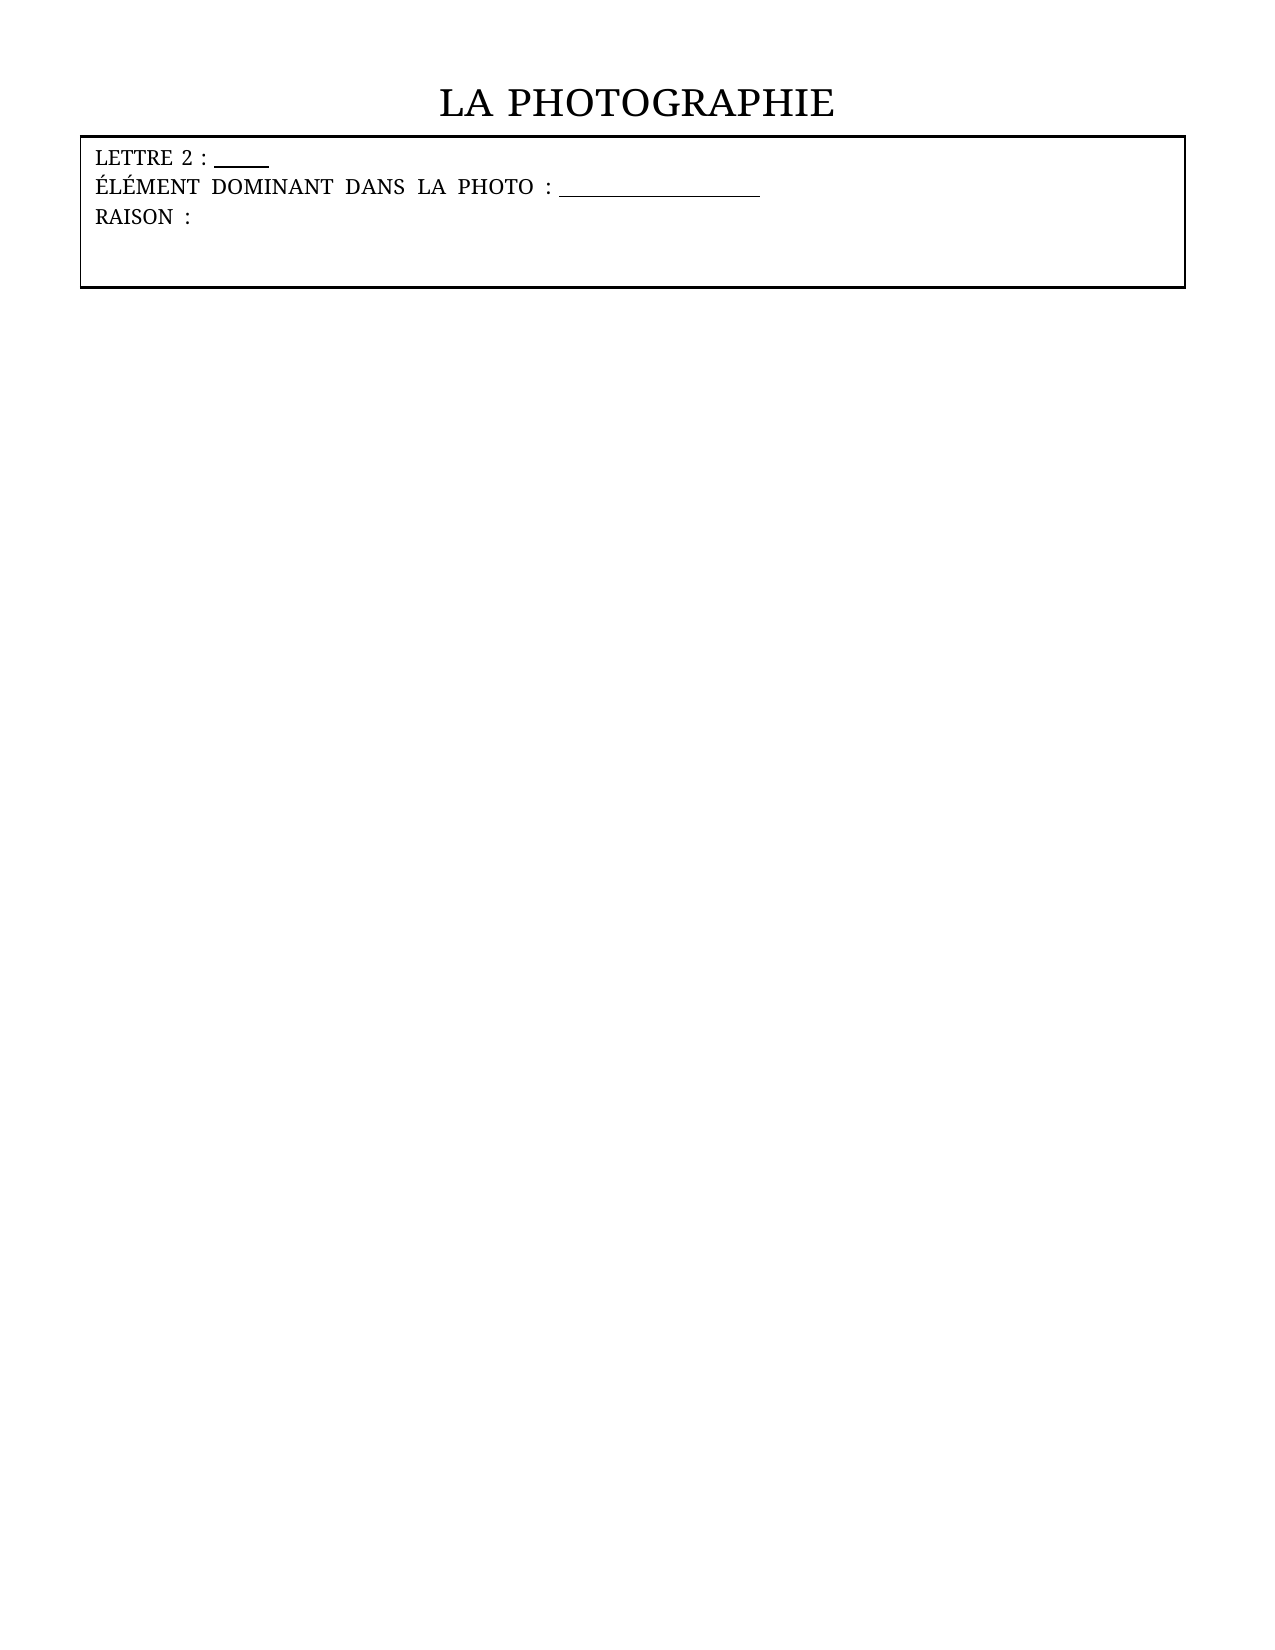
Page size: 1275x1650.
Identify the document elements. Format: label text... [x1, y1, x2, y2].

table_cell LETTRE 2 : ÉLÉMENT DOMINANT DANS LA PHOTO : RAISON : [81, 138, 1184, 286]
